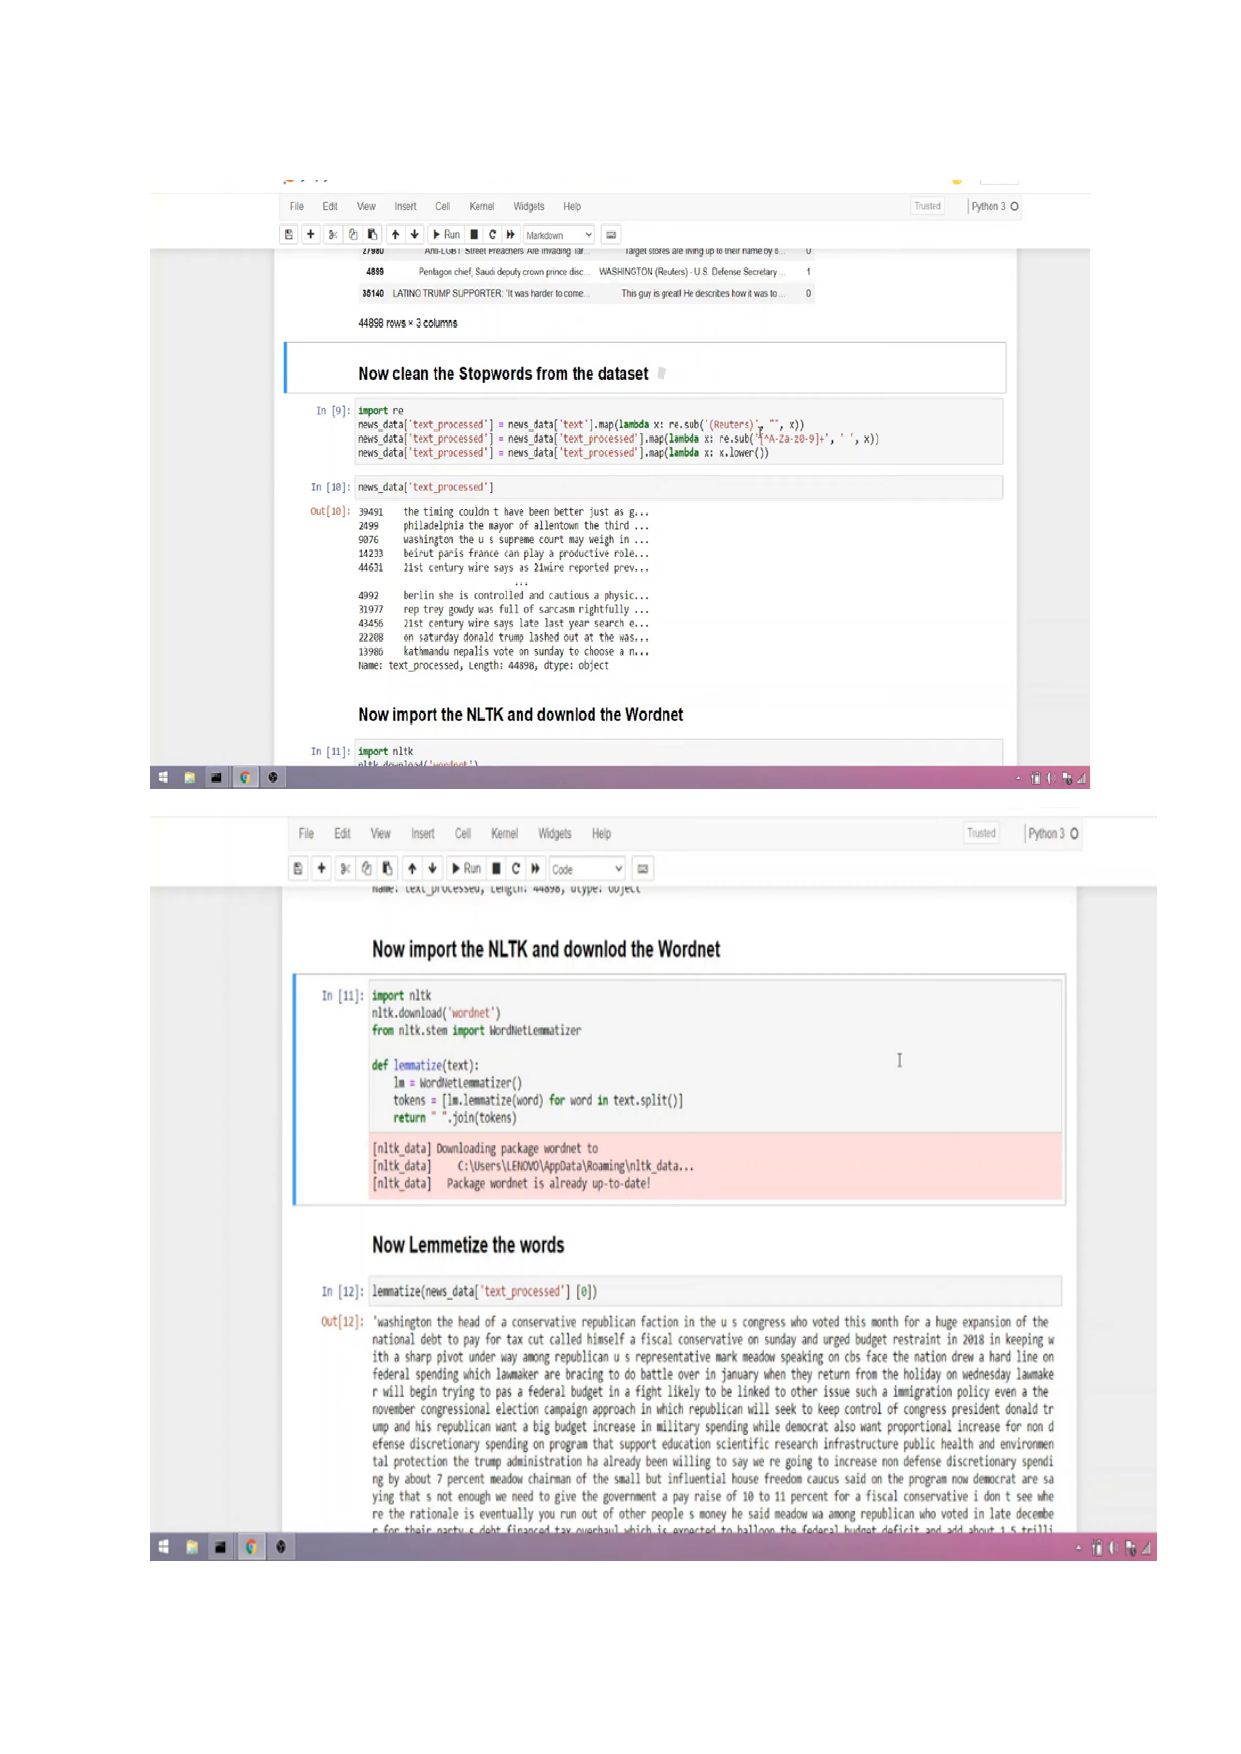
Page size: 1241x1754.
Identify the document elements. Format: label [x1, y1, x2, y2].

picture [150, 807, 1157, 1561]
picture [150, 180, 1091, 789]
